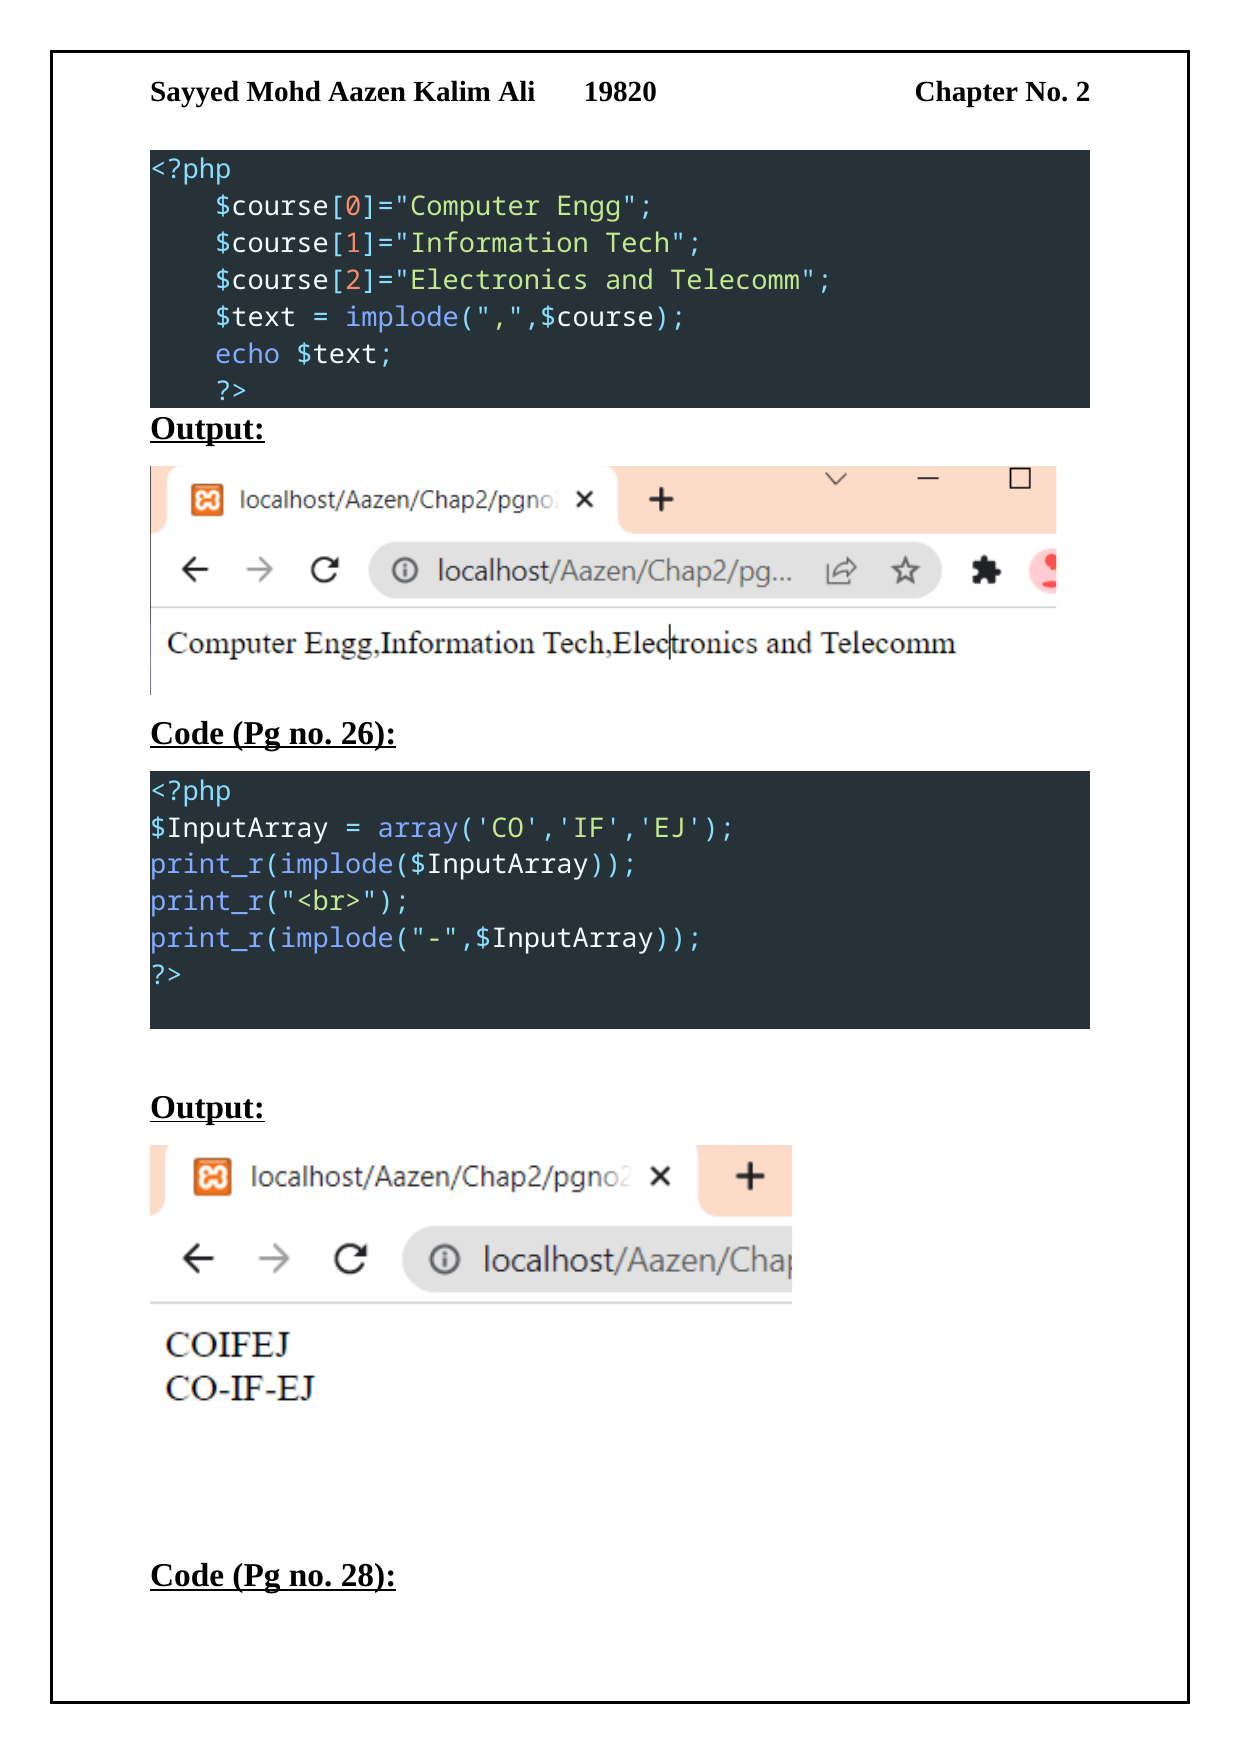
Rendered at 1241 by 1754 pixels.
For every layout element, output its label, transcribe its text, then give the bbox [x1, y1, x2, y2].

text $course[2]="Electronics and Telecomm"; [150, 261, 1090, 297]
text $text = implode(",",$course); [150, 297, 1090, 334]
text <?php [150, 150, 1090, 187]
text <?php [150, 771, 1090, 808]
text Code (Pg no. 28): [150, 1556, 1090, 1594]
text ?> [150, 371, 1090, 408]
text Output: [150, 408, 1090, 446]
text Code (Pg no. 26): [150, 713, 1090, 752]
picture [150, 466, 1057, 695]
text $InputArray = array('CO','IF','EJ'); [150, 808, 1090, 845]
text print_r(implode($InputArray)); [150, 845, 1090, 882]
text $course[1]="Information Tech"; [150, 224, 1090, 261]
text echo $text; [150, 334, 1090, 371]
text print_r(implode("-",$InputArray)); [150, 919, 1090, 956]
text Output: [150, 1087, 1090, 1126]
picture [150, 1145, 793, 1421]
text ?> [150, 956, 1090, 992]
text $course[0]="Computer Engg"; [150, 187, 1090, 224]
text print_r("<br>"); [150, 882, 1090, 919]
